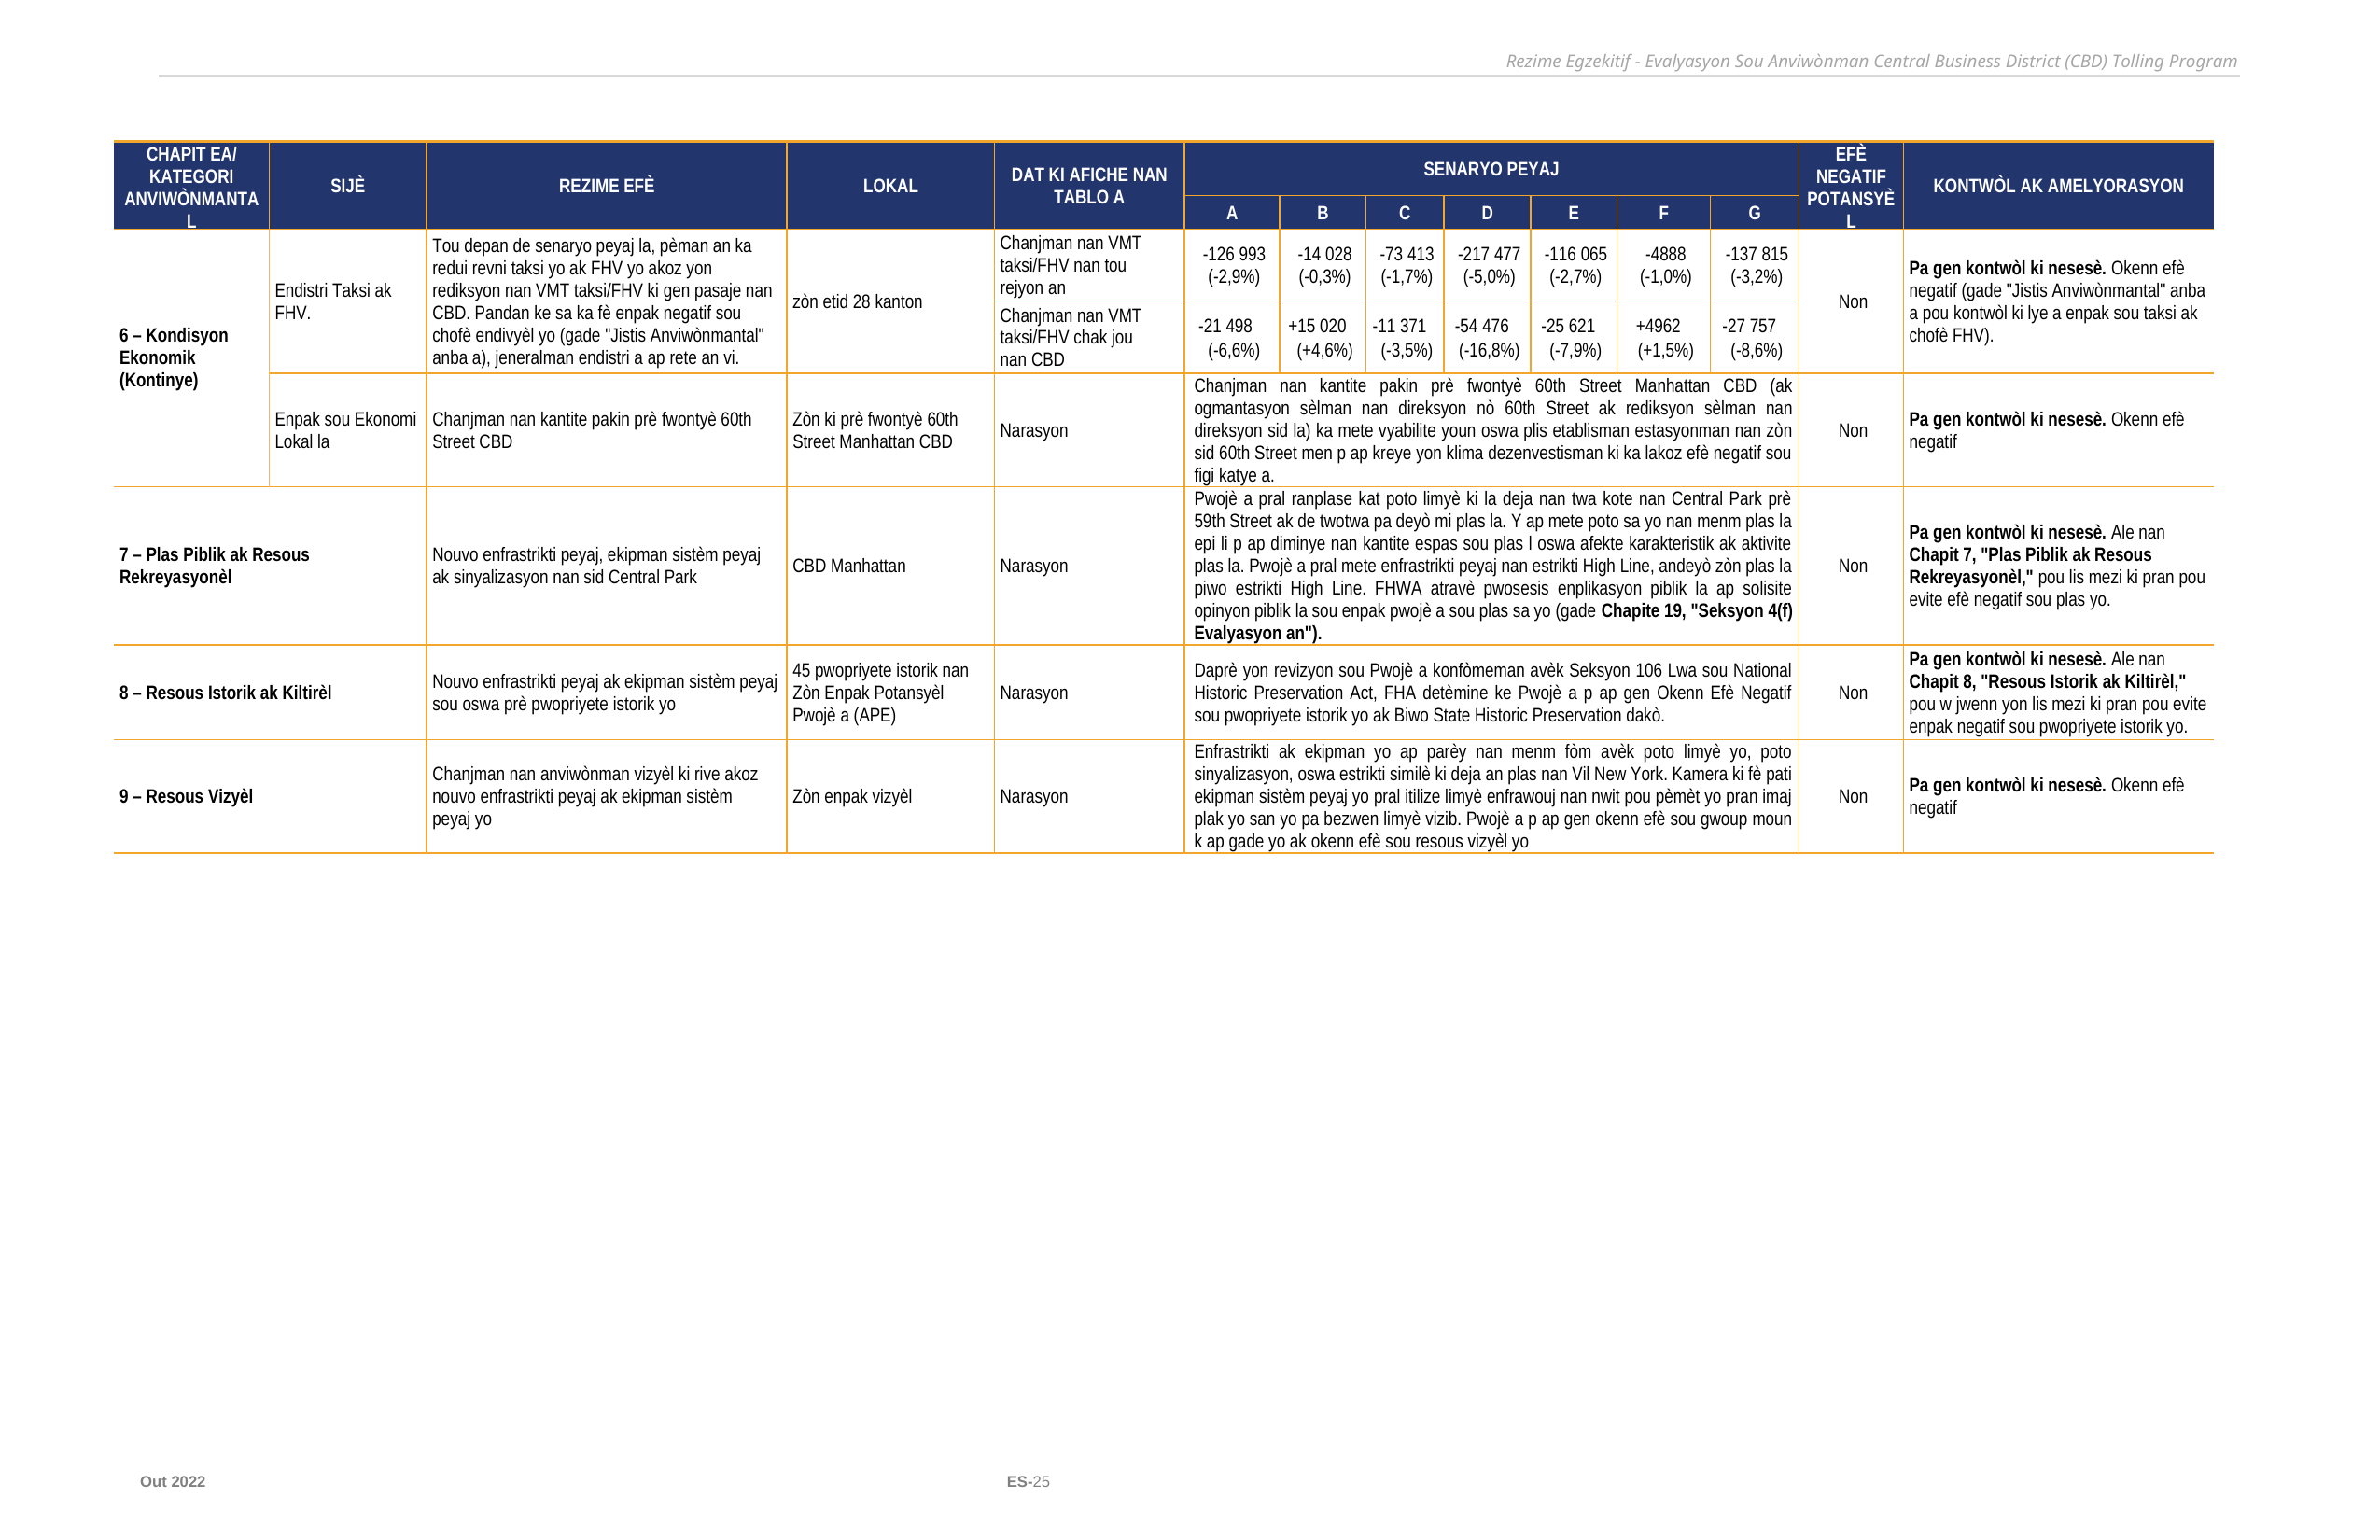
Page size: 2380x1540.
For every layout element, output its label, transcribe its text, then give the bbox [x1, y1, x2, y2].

table_cell Enfrastrikti ak ekipman yo ap parèy nan menm fòm avèk poto limyè yo, poto sinyalizasyon, oswa estrikti similè ki deja an plas nan Vil New York. Kamera ki fè pati ekipman sistèm peyaj yo pral itilize limyè enfrawouj nan nwit pou pèmèt yo pran imaj plak yo san yo pa bezwen limyè vizib. Pwojè a p ap gen okenn efè sou gwoup moun k ap gade yo ak okenn efè sou resous vizyèl yo [1185, 740, 1799, 852]
table_cell Pa gen kontwòl ki nesesè. Okenn efè negatif (gade "Jistis Anviwònmantal" anba a pou kontwòl ki lye a enpak sou taksi ak chofè FHV). [1904, 230, 2214, 372]
table_cell E [1532, 196, 1617, 229]
table_cell Pa gen kontwòl ki nesesè. Okenn efè negatif [1904, 374, 2214, 486]
table_cell -11 371 (-3,5%) [1366, 301, 1443, 372]
table_cell Chanjman nan VMT taksi/FHV nan tou rejyon an [995, 230, 1183, 301]
table_cell +15 020 (+4,6%) [1281, 301, 1365, 372]
table_cell 6 – Kondisyon Ekonomik (Kontinye) [114, 230, 269, 486]
table_header Rezime Efè [427, 143, 786, 229]
table_cell Non [1799, 230, 1903, 372]
table_cell 7 – Plas Piblik ak Resous Rekreyasyonèl [114, 487, 426, 644]
table_cell Chanjman nan anviwònman vizyèl ki rive akoz nouvo enfrastrikti peyaj ak ekipman sistèm peyaj yo [427, 740, 786, 852]
table_cell Narasyon [995, 646, 1183, 739]
table_cell B [1281, 196, 1365, 229]
table_cell Narasyon [995, 740, 1183, 852]
table_cell Non [1799, 646, 1903, 739]
table_cell Pa gen kontwòl ki nesesè. Okenn efè negatif [1904, 740, 2214, 852]
table_cell Non [1799, 487, 1903, 644]
table_cell -25 621 (-7,9%) [1532, 301, 1617, 372]
table_header Efè Negatif Potansyèl [1799, 143, 1903, 229]
table_cell -27 757 (-8,6%) [1711, 301, 1799, 372]
table_cell Narasyon [995, 374, 1183, 486]
table_header Chapit EA/ Kategori Anviwònmantal [114, 143, 269, 229]
table_cell Zòn ki prè fwontyè 60th Street Manhattan CBD [788, 374, 994, 486]
table_cell F [1617, 196, 1710, 229]
table_cell Zòn enpak vizyèl [788, 740, 994, 852]
table_header Lokal [788, 143, 994, 229]
table_cell 45 pwopriyete istorik nan Zòn Enpak Potansyèl Pwojè a (APE) [788, 646, 994, 739]
table_cell -54 476 (-16,8%) [1445, 301, 1530, 372]
table_cell Daprè yon revizyon sou Pwojè a konfòmeman avèk Seksyon 106 Lwa sou National Historic Preservation Act, FHA detèmine ke Pwojè a p ap gen Okenn Efè Negatif sou pwopriyete istorik yo ak Biwo State Historic Preservation dakò. [1185, 646, 1799, 739]
table_cell Nouvo enfrastrikti peyaj ak ekipman sistèm peyaj sou oswa prè pwopriyete istorik yo [427, 646, 786, 739]
table_cell -73 413 (-1,7%) [1366, 230, 1443, 301]
table_cell -116 065 (-2,7%) [1532, 230, 1617, 301]
table_cell Pa gen kontwòl ki nesesè. Ale nan Chapit 7, "Plas Piblik ak Resous Rekreyasyonèl," pou lis mezi ki pran pou evite efè negatif sou plas yo. [1904, 487, 2214, 644]
table_cell Chanjman nan kantite pakin prè fwontyè 60th Street CBD [427, 374, 786, 486]
table_cell Pa gen kontwòl ki nesesè. Ale nan Chapit 8, "Resous Istorik ak Kiltirèl," pou w jwenn yon lis mezi ki pran pou evite enpak negatif sou pwopriyete istorik yo. [1904, 646, 2214, 739]
table_cell -14 028 (-0,3%) [1281, 230, 1365, 301]
table_header Sijè [270, 143, 426, 229]
table_cell 9 – Resous Vizyèl [114, 740, 426, 852]
table_cell Narasyon [995, 487, 1183, 644]
table_cell Nouvo enfrastrikti peyaj, ekipman sistèm peyaj ak sinyalizasyon nan sid Central Park [427, 487, 786, 644]
table_cell Enpak sou Ekonomi Lokal la [270, 374, 426, 486]
table_cell CBD Manhattan [788, 487, 994, 644]
table_cell Pwojè a pral ranplase kat poto limyè ki la deja nan twa kote nan Central Park prè 59th Street ak de twotwa pa deyò mi plas la. Y ap mete poto sa yo nan menm plas la epi li p ap diminye nan kantite espas sou plas l oswa afekte karakteristik ak aktivite plas la. Pwojè a pral mete enfrastrikti peyaj nan estrikti High Line, andeyò zòn plas la piwo estrikti High Line. FHWA atravè pwosesis enplikasyon piblik la ap solisite opinyon piblik la sou enpak pwojè a sou plas sa yo (gade Chapite 19, "Seksyon 4(f) Evalyasyon an"). [1185, 487, 1799, 644]
table_cell G [1711, 196, 1799, 229]
table_cell Endistri Taksi ak FHV. [270, 230, 426, 372]
table_cell -4888 (-1,0%) [1617, 230, 1710, 301]
table_cell zòn etid 28 kanton [788, 230, 994, 372]
table_header Kontwòl ak Amelyorasyon [1904, 143, 2214, 229]
table_cell A [1185, 196, 1279, 229]
table_header Dat ki Afiche nan Tablo a [995, 143, 1183, 229]
table_cell 8 – Resous Istorik ak Kiltirèl [114, 646, 426, 739]
table_header Senaryo Peyaj [1185, 143, 1799, 195]
table_cell -137 815 (-3,2%) [1711, 230, 1799, 301]
table_cell C [1366, 196, 1443, 229]
table_cell -126 993 (-2,9%) [1185, 230, 1279, 301]
table_cell Chanjman nan kantite pakin prè fwontyè 60th Street Manhattan CBD (ak ogmantasyon sèlman nan direksyon nò 60th Street ak rediksyon sèlman nan direksyon sid la) ka mete vyabilite youn oswa plis etablisman estasyonman nan zòn sid 60th Street men p ap kreye yon klima dezenvestisman ki ka lakoz efè negatif sou figi katye a. [1185, 374, 1799, 486]
table_cell Tou depan de senaryo peyaj la, pèman an ka redui revni taksi yo ak FHV yo akoz yon rediksyon nan VMT taksi/FHV ki gen pasaje nan CBD. Pandan ke sa ka fè enpak negatif sou chofè endivyèl yo (gade "Jistis Anviwònmantal" anba a), jeneralman endistri a ap rete an vi. [427, 230, 786, 372]
table_cell +4962 (+1,5%) [1617, 301, 1710, 372]
table_cell D [1445, 196, 1530, 229]
table_cell Chanjman nan VMT taksi/FHV chak jou nan CBD [995, 301, 1183, 372]
table_cell Non [1799, 374, 1903, 486]
table_cell -21 498 (-6,6%) [1185, 301, 1279, 372]
table_cell Non [1799, 740, 1903, 852]
table_cell -217 477 (-5,0%) [1445, 230, 1530, 301]
